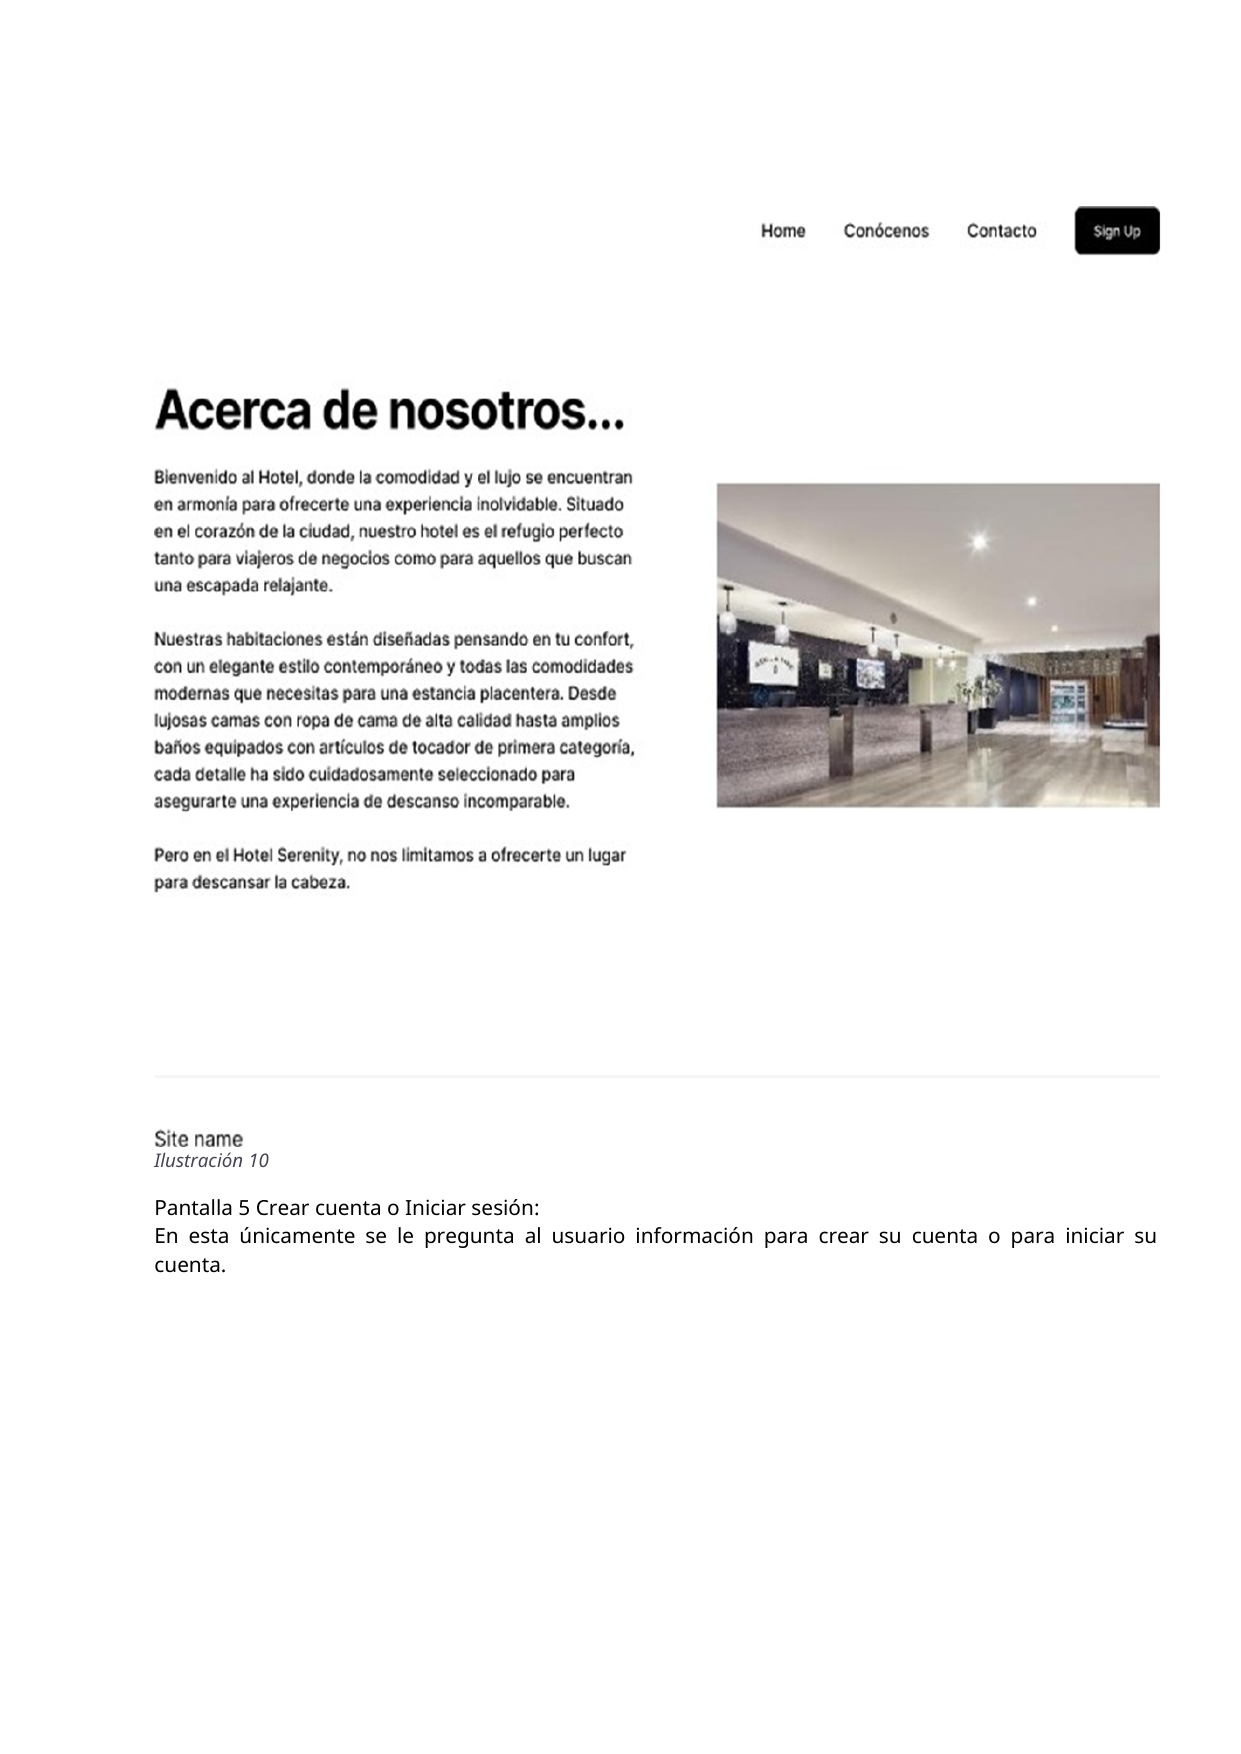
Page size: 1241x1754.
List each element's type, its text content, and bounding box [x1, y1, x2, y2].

text Ilustración 10 [154, 1147, 1159, 1172]
text En esta únicamente se le pregunta al usuario información para crear su cuenta o para iniciar su cuenta. [154, 1222, 1159, 1278]
picture [154, 206, 1161, 1147]
text Pantalla 5 Crear cuenta o Iniciar sesión: [154, 1193, 1159, 1222]
